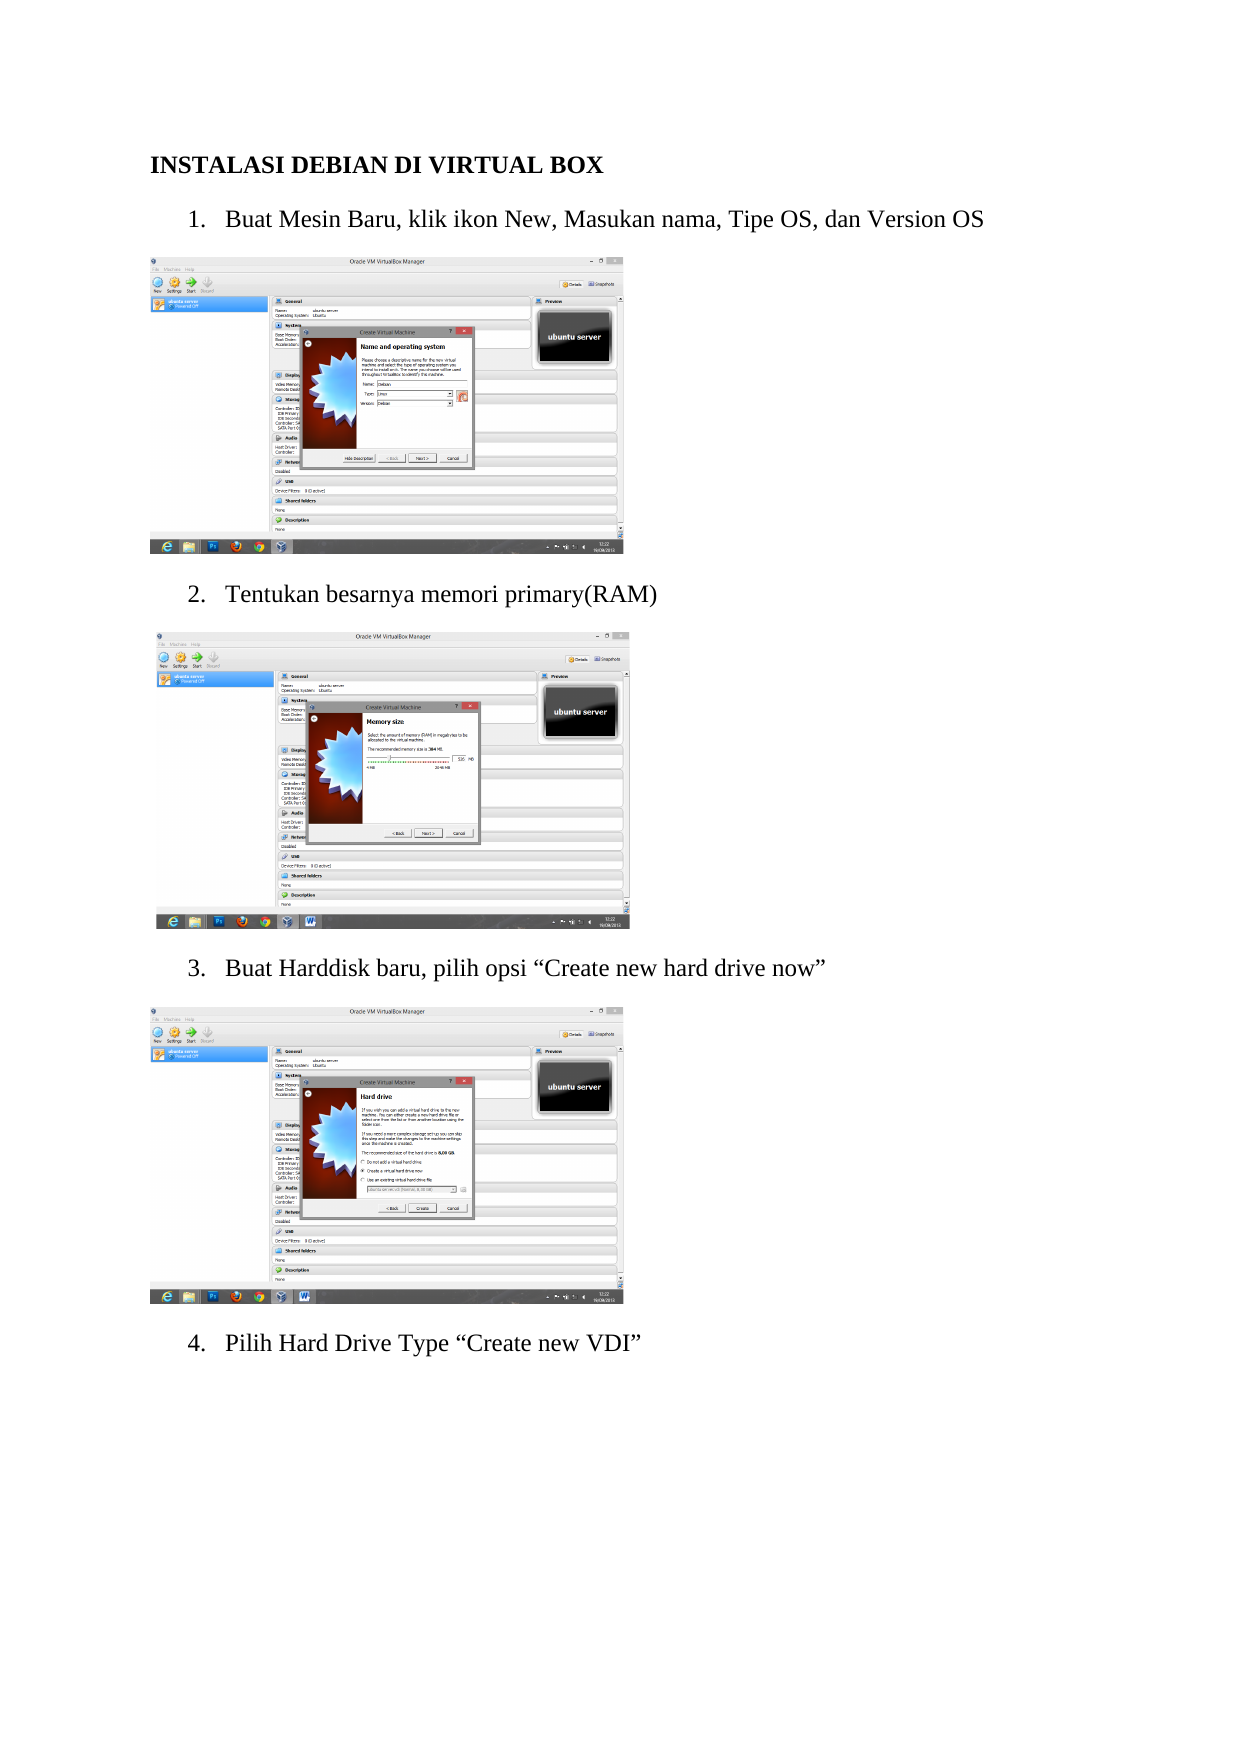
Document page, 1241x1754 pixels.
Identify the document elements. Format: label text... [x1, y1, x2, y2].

list Buat Mesin Baru, klik ikon New, Masukan nama, Tipe OS, dan Version OS [187, 204, 1090, 233]
text INSTALASI DEBIAN DI VIRTUAL BOX [150, 150, 1090, 179]
list Tentukan besarnya memori primary(RAM) [187, 579, 1090, 607]
picture [150, 257, 624, 554]
picture [156, 632, 630, 929]
picture [150, 1007, 624, 1304]
list Buat Harddisk baru, pilih opsi “Create new hard drive now” [187, 953, 1090, 982]
list Pilih Hard Drive Type “Create new VDI” [187, 1328, 1090, 1357]
